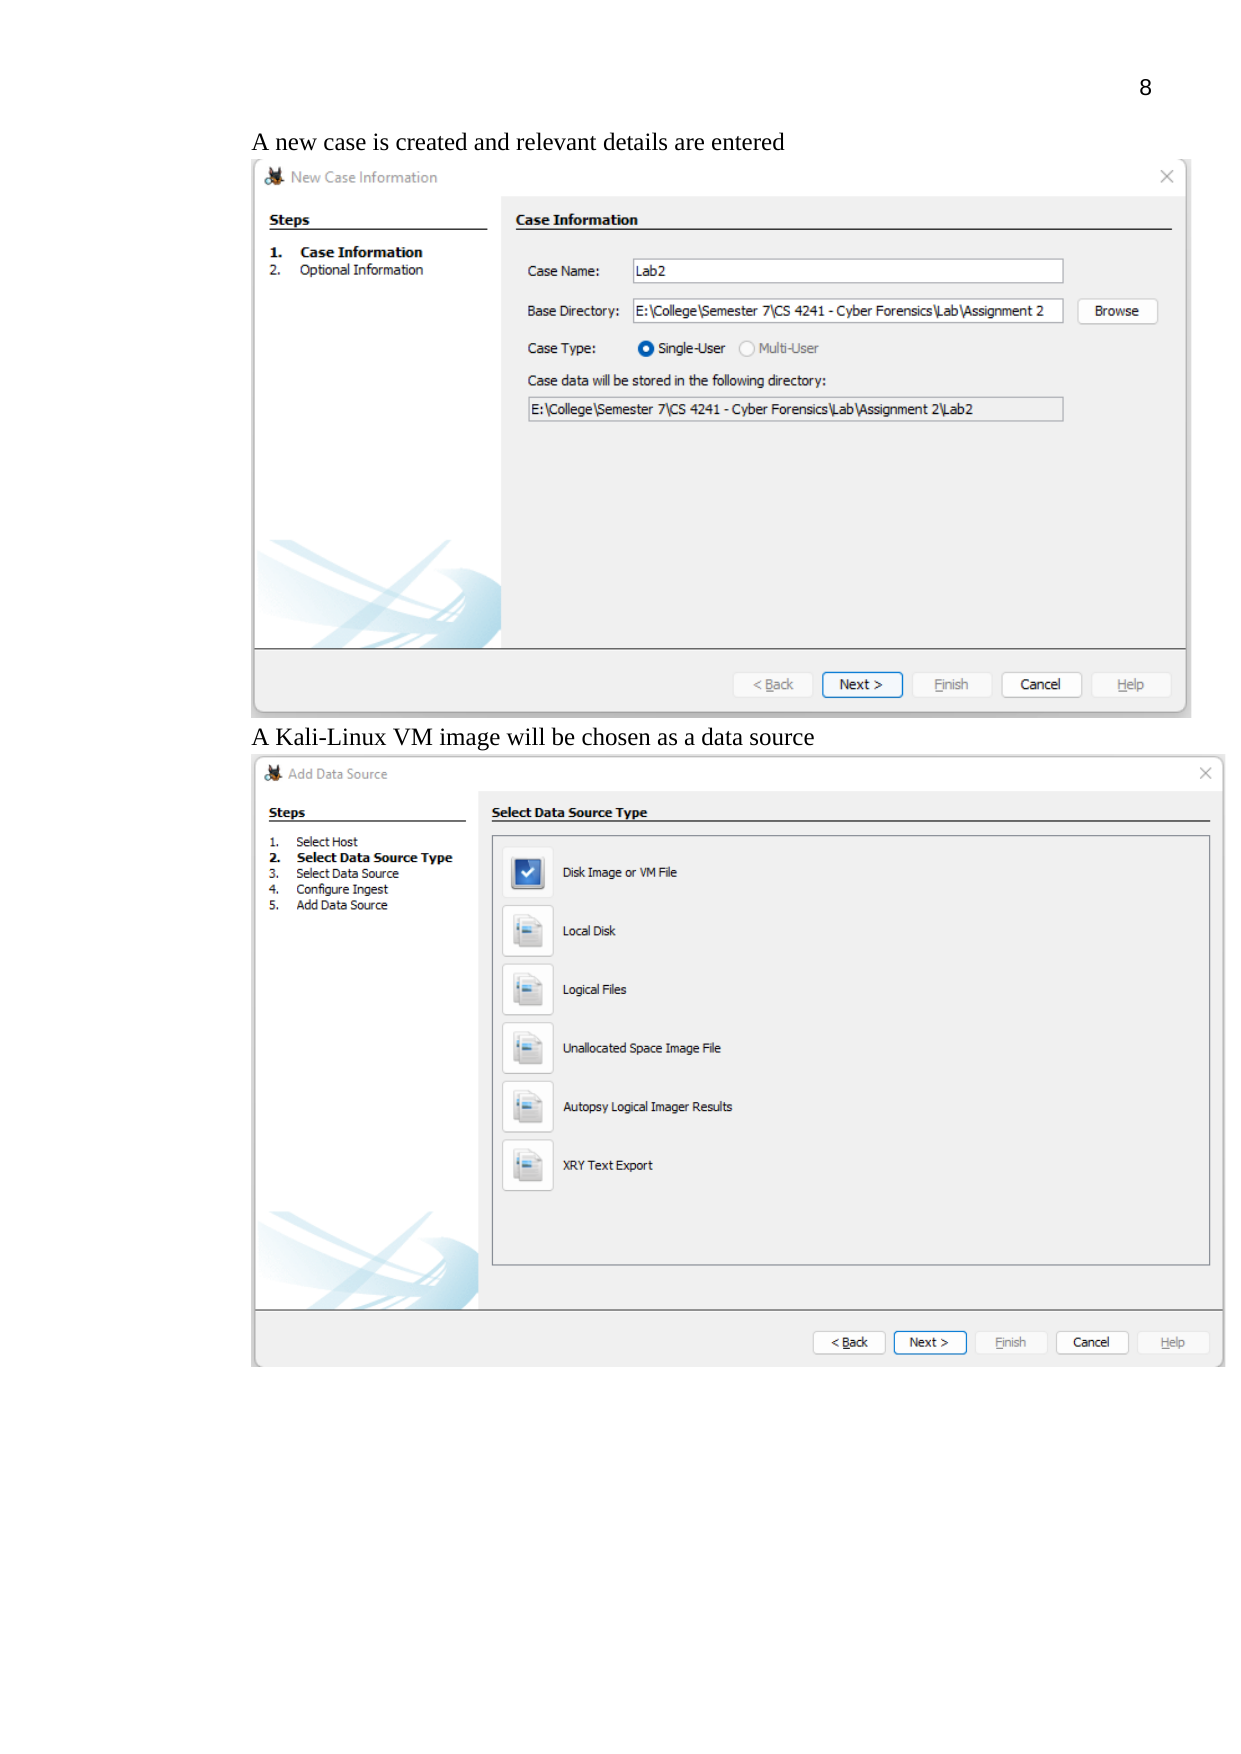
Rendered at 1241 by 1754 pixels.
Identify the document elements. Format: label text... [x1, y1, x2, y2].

text A new case is created and relevant details are entered [251, 127, 1152, 159]
picture [251, 159, 1192, 718]
text A Kali-Linux VM image will be chosen as a data source [251, 722, 1152, 754]
picture [251, 754, 1226, 1367]
